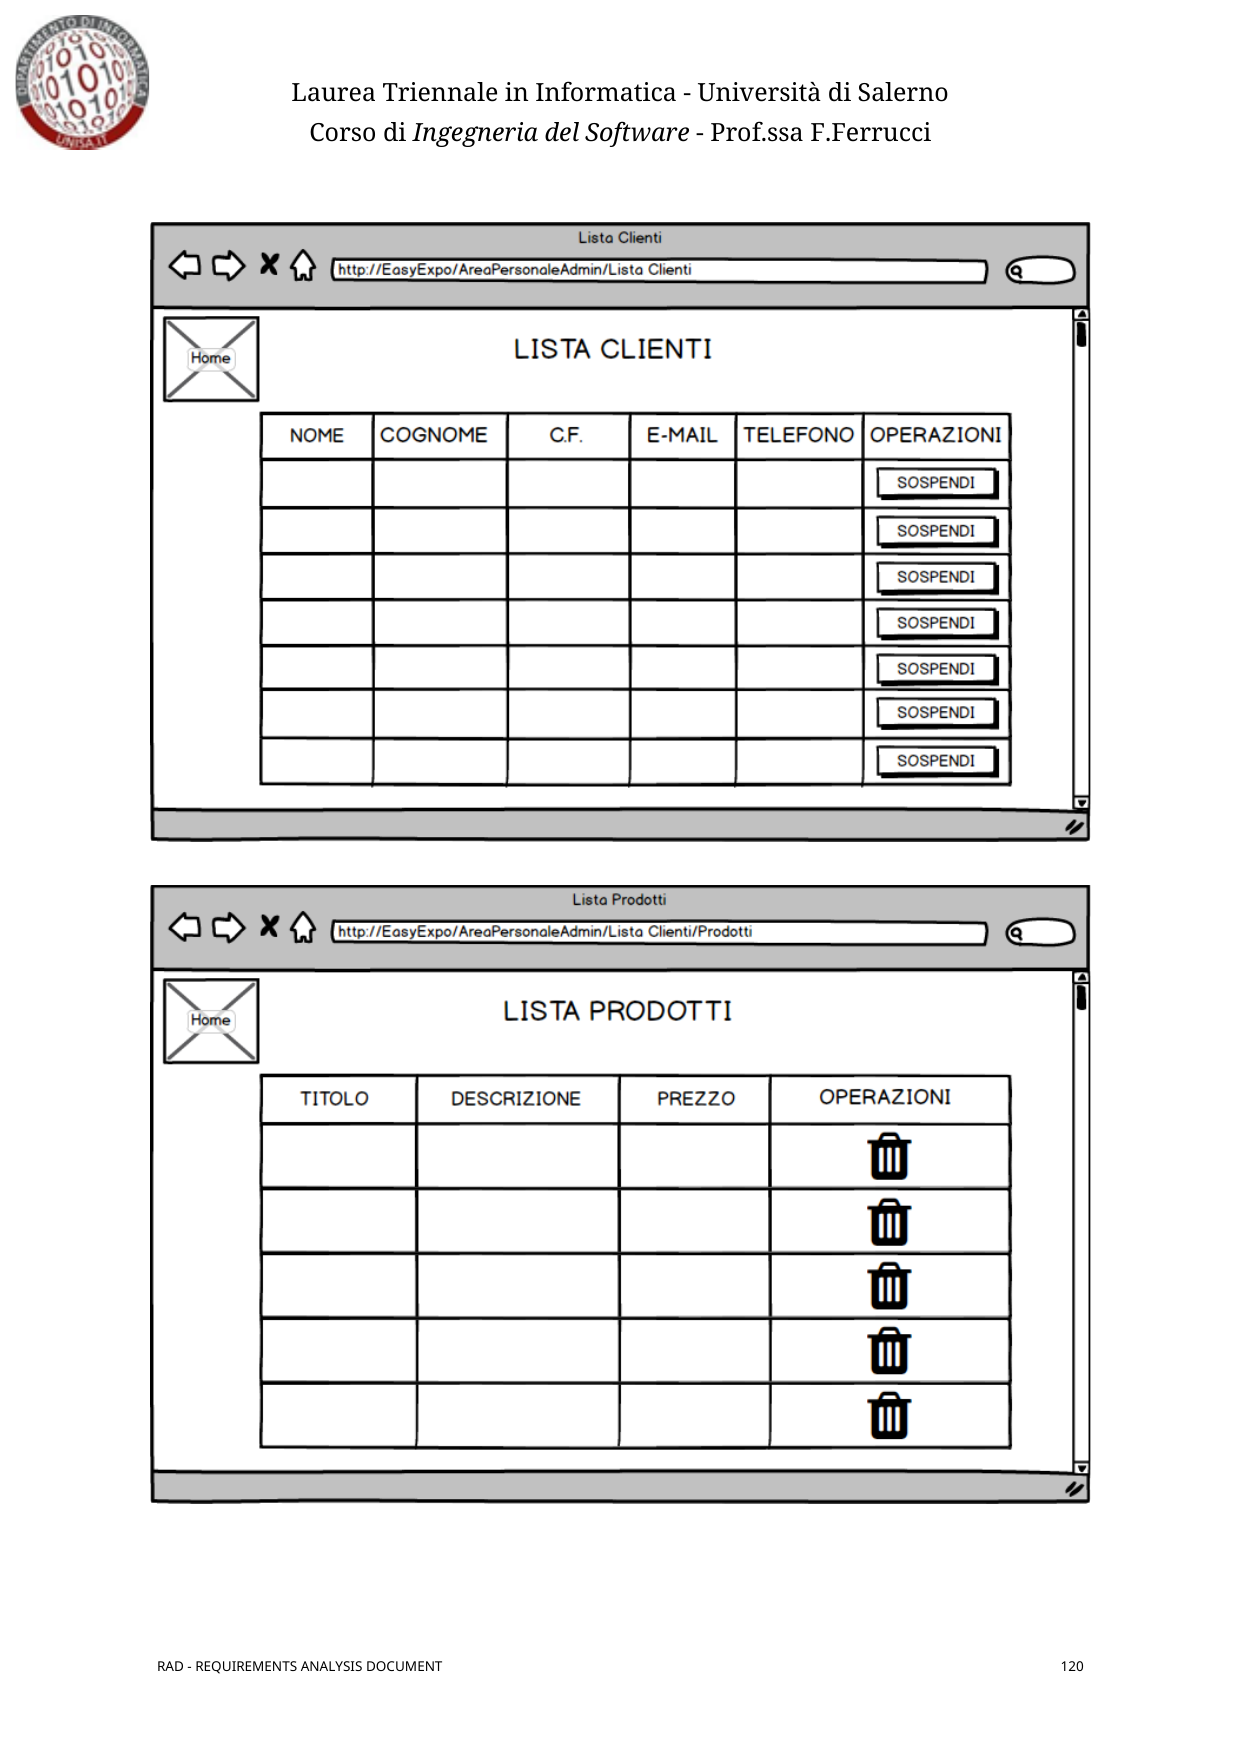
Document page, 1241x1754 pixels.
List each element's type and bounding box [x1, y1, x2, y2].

picture [15, 15, 150, 150]
picture [150, 222, 1091, 842]
picture [150, 885, 1091, 1504]
